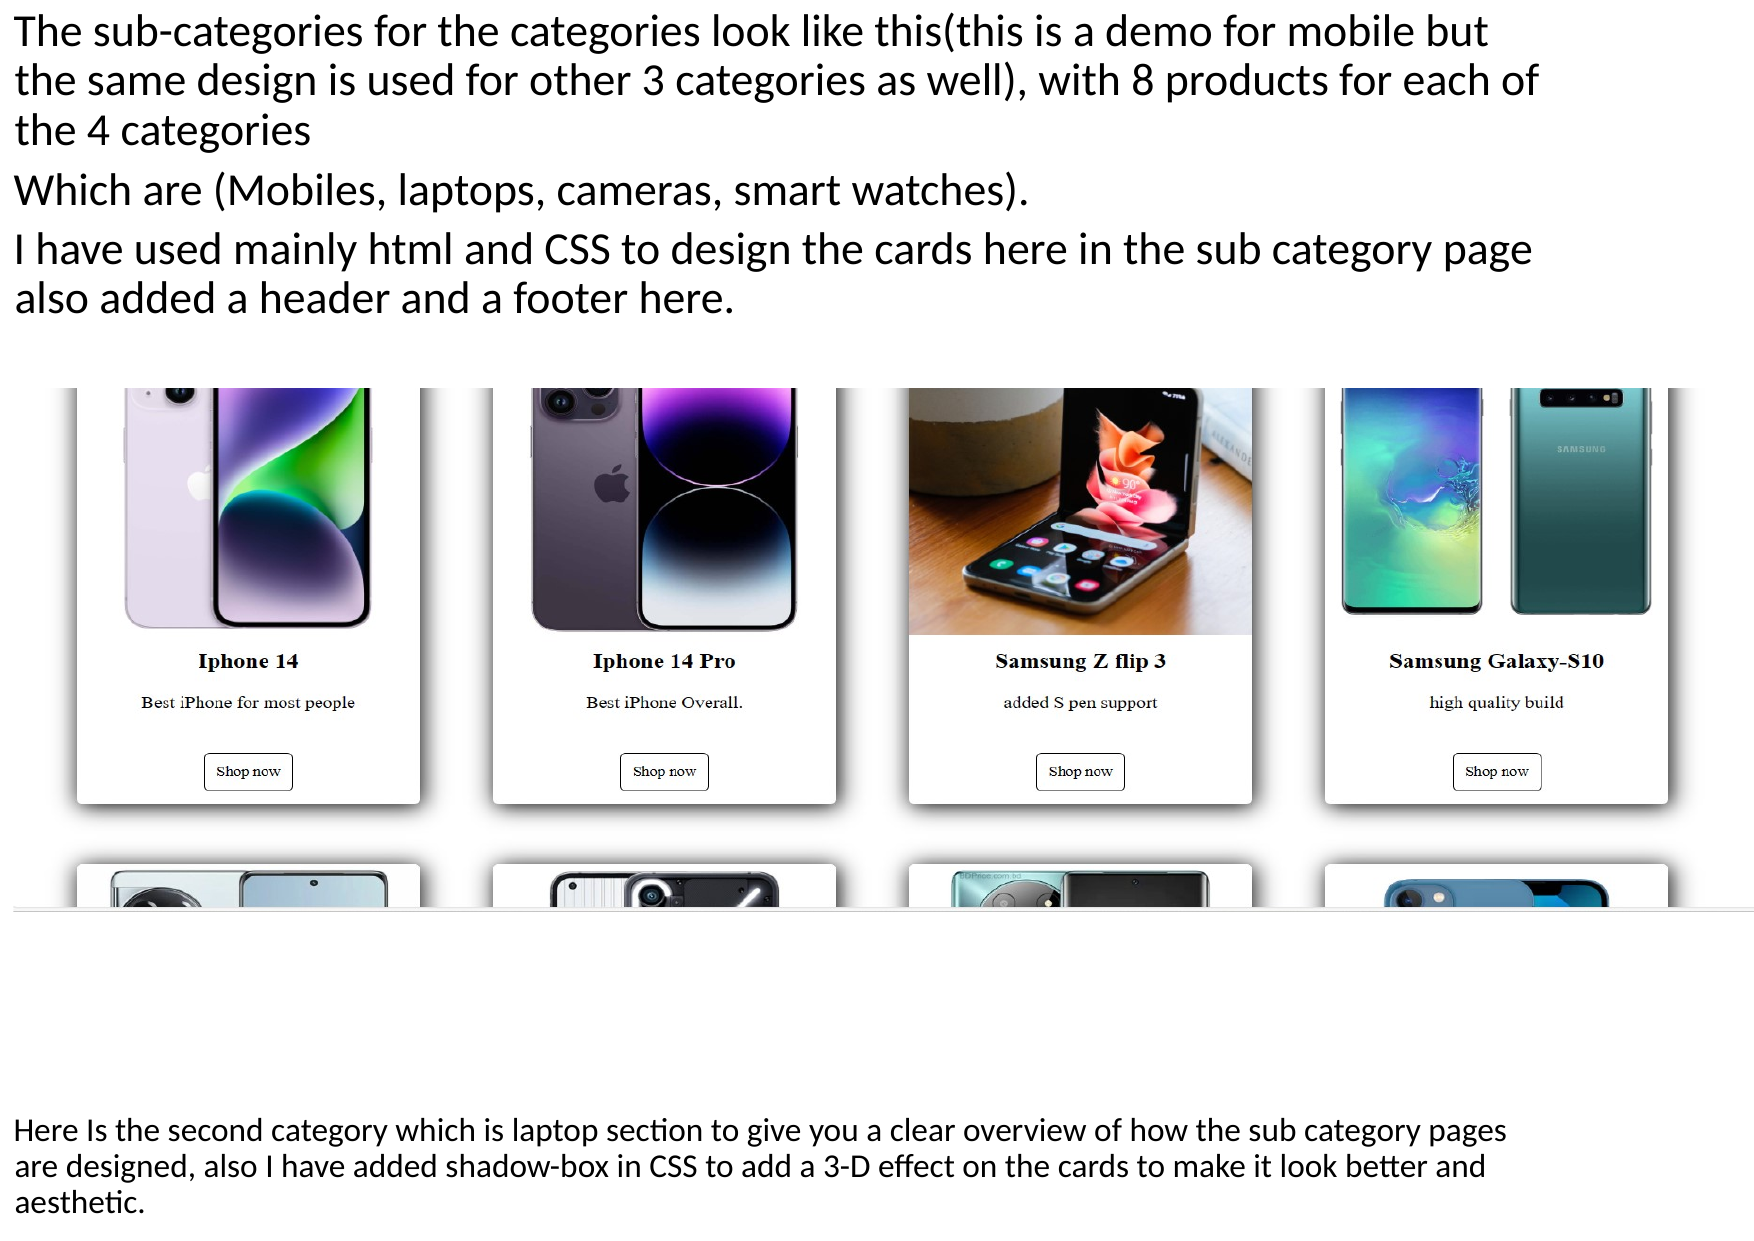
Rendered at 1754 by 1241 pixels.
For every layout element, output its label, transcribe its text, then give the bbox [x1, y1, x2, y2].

text Which are (Mobiles, laptops, cameras, smart watches). [13, 165, 1558, 216]
text Here Is the second category which is laptop section to give you a clear overview of how the sub category pages are designed, also I have added shadow-box in CSS to add a 3-D effect on the cards to make it look better and aesthetic. [13, 1112, 1558, 1222]
text I have used mainly html and CSS to design the cards here in the sub category page also added a header and a footer here. [13, 224, 1558, 324]
picture [13, 388, 1754, 912]
text The sub-categories for the categories look like this(this is a demo for mobile but the same design is used for other 3 categories as well), with 8 products for each of the 4 categories [13, 6, 1558, 157]
